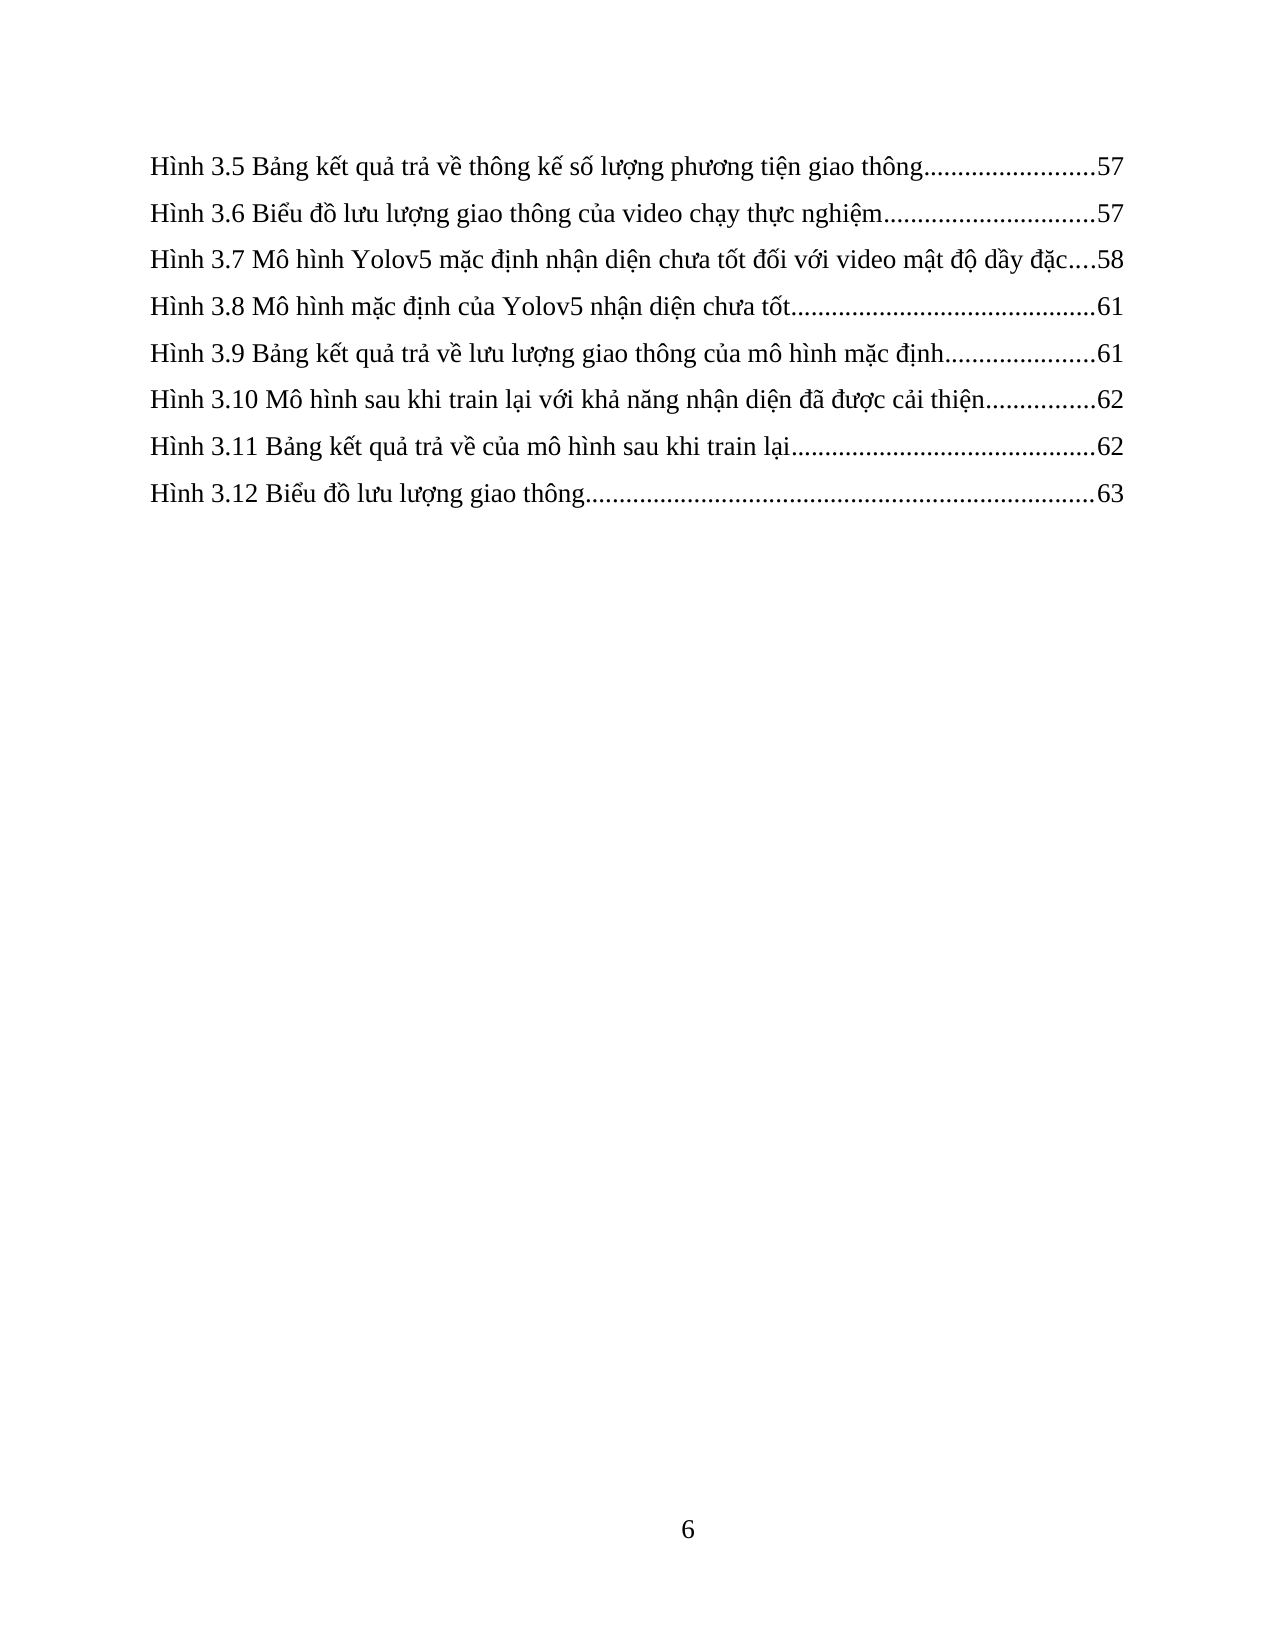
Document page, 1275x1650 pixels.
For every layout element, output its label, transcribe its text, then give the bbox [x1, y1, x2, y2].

text Hình 3.11 Bảng kết quả trả về của mô hình sau khi train lại. 62 [150, 430, 1125, 461]
text Hình 3.5 Bảng kết quả trả về thông kế số lượng phương tiện giao thông. 57 [150, 150, 1125, 181]
text Hình 3.10 Mô hình sau khi train lại với khả năng nhận diện đã được cải thiện. 62 [150, 383, 1125, 414]
text Hình 3.7 Mô hình Yolov5 mặc định nhận diện chưa tốt đối với video mật độ dầy đặc. 58 [150, 243, 1125, 274]
text Hình 3.8 Mô hình mặc định của Yolov5 nhận diện chưa tốt. 61 [150, 290, 1125, 321]
text Hình 3.6 Biểu đồ lưu lượng giao thông của video chạy thực nghiệm. 57 [150, 197, 1125, 228]
text Hình 3.12 Biểu đồ lưu lượng giao thông. 63 [150, 477, 1125, 508]
text Hình 3.9 Bảng kết quả trả về lưu lượng giao thông của mô hình mặc định. 61 [150, 337, 1125, 368]
